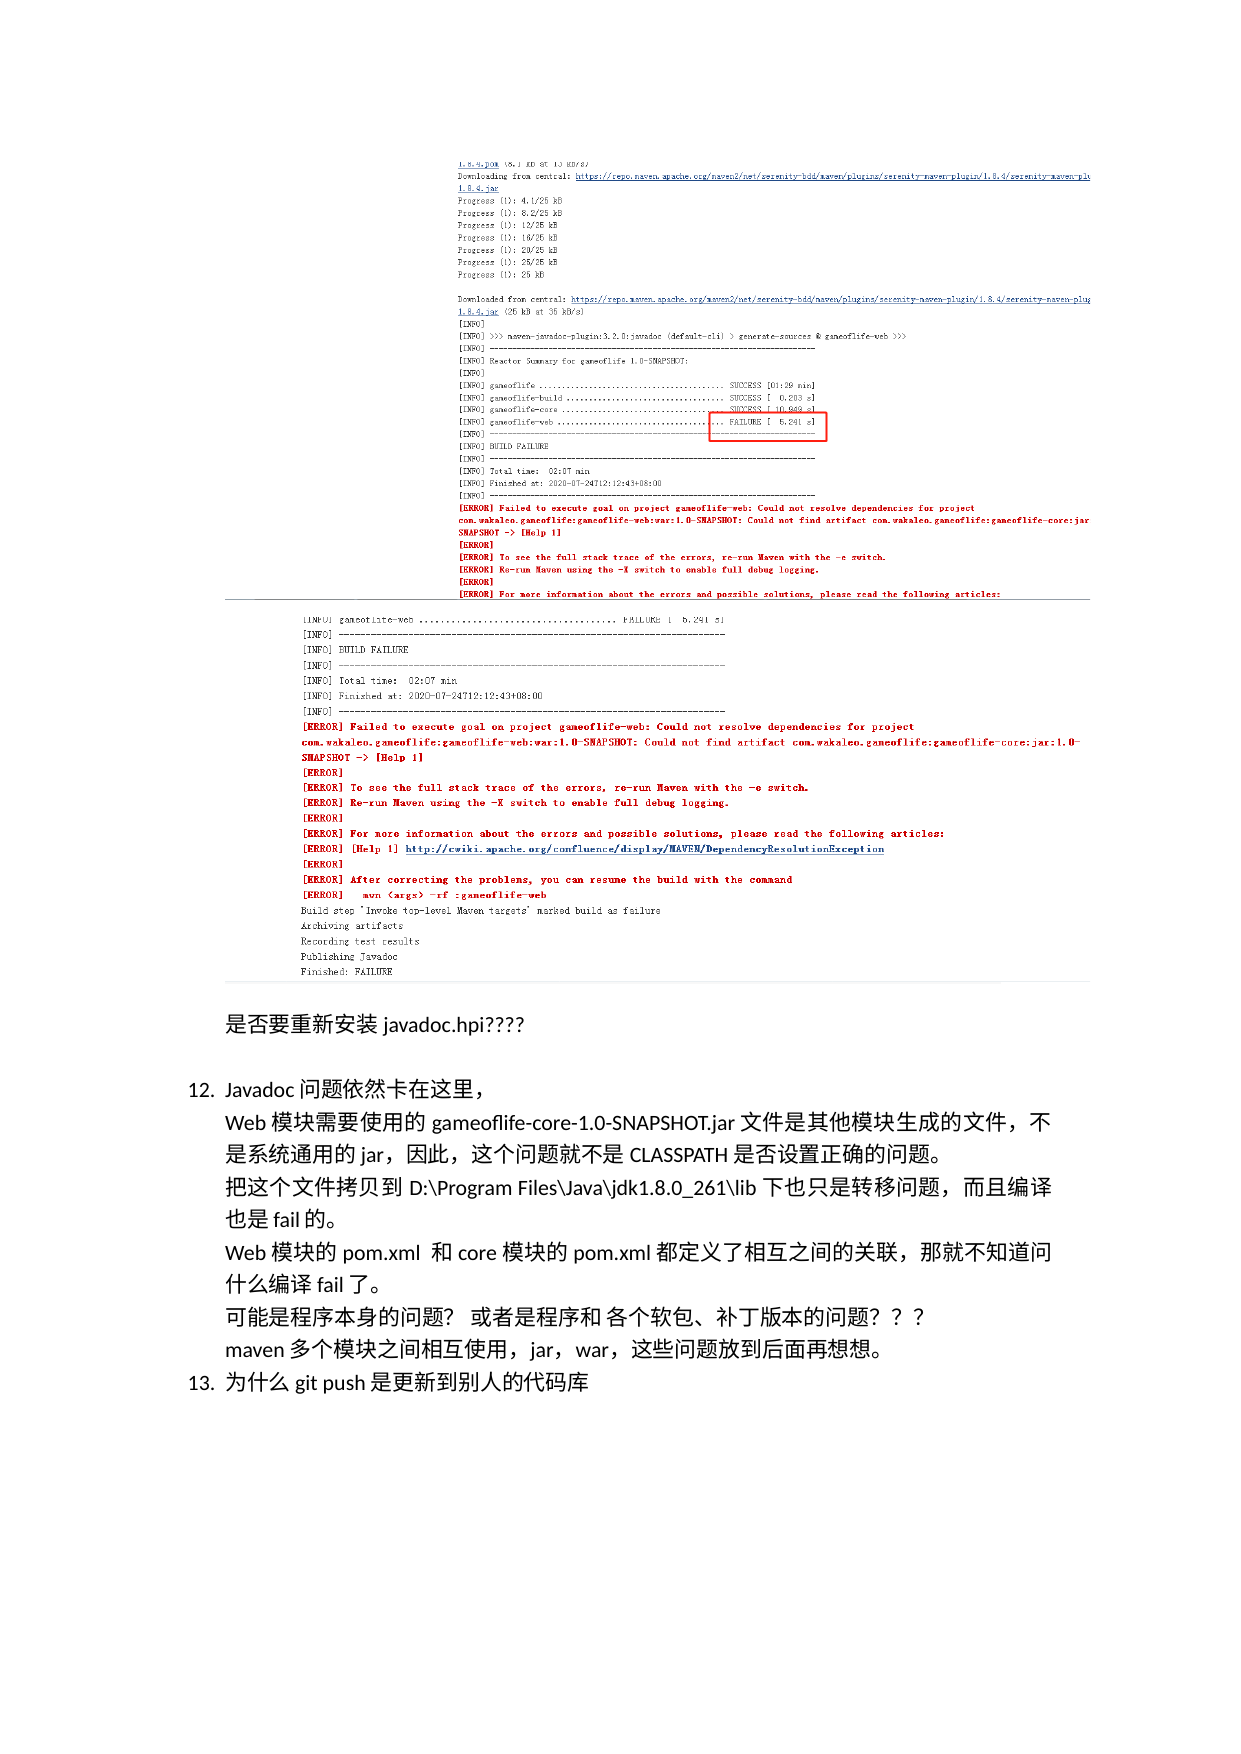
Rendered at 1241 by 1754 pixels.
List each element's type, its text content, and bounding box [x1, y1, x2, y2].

picture [225, 162, 1091, 600]
picture [225, 617, 1091, 984]
list Web模块需要使用的gameoflife-core-1.0-SNAPSHOT.jar文件是其他模块生成的文件，不是系统通用的jar，因此，这个问题就不是 CLASSPATH 是否设置正确的问题。 [225, 1104, 1053, 1169]
list 是否要重新安装 javadoc.hpi???? [225, 1007, 1053, 1039]
list 把这个文件拷贝到 D:\Program Files\Java\jdk1.8.0_261\lib 下也只是转移问题，而且编译也是fail的。 [225, 1169, 1053, 1234]
list Web 模块的 pom.xml 和 core 模块的 pom.xml 都定义了相互之间的关联，那就不知道问什么编译fail了。 [225, 1234, 1053, 1299]
list 为什么git push 是更新到别人的代码库 [187, 1364, 1053, 1397]
list Javadoc问题依然卡在这里， [187, 1072, 1053, 1104]
list maven 多个模块之间相互使用，jar，war，这些问题放到后面再想想。 [225, 1332, 1053, 1364]
list 可能是程序本身的问题？ 或者是程序和 各个软包、补丁版本的问题？？？ [225, 1299, 1053, 1332]
